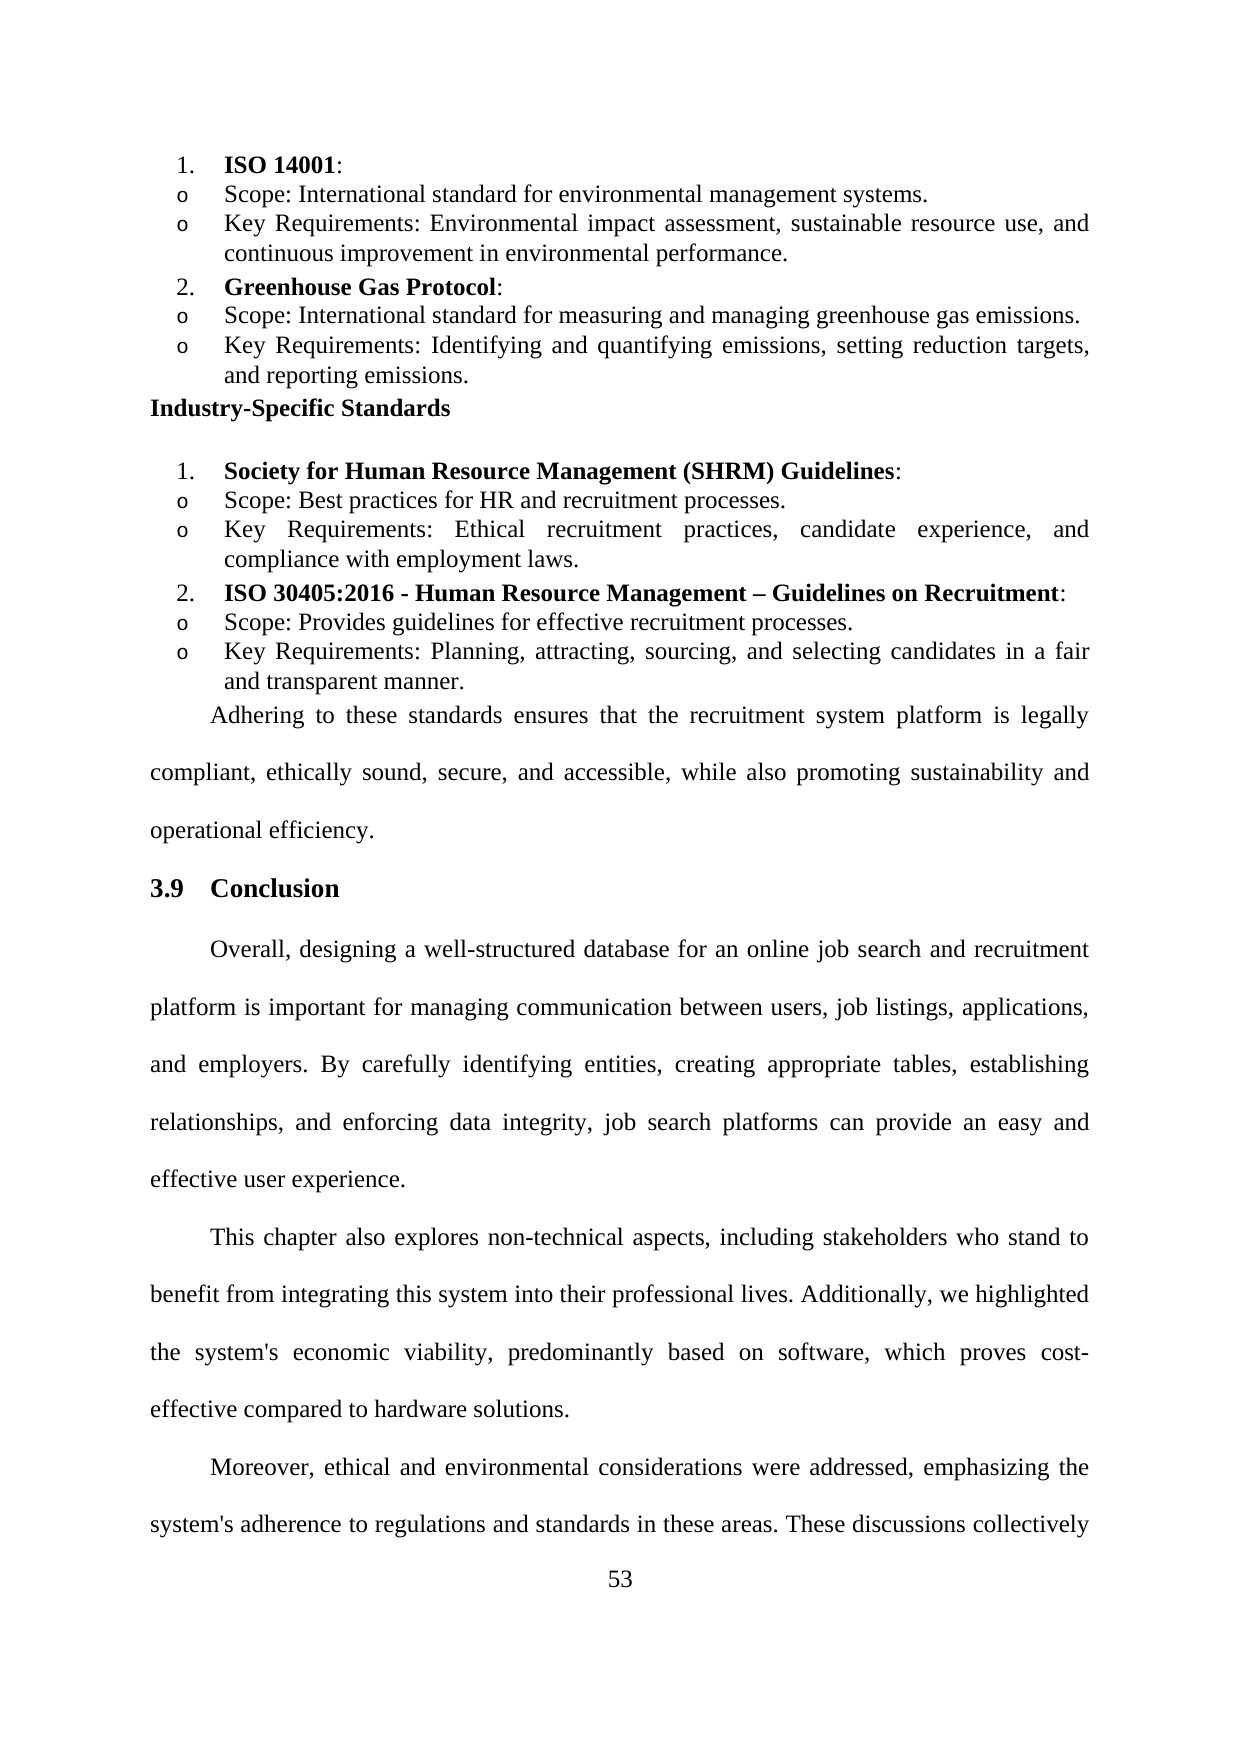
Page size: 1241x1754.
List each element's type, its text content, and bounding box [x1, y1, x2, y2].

list Scope: International standard for measuring and managing greenhouse gas emissions. [176, 311, 1090, 340]
list This chapter also explores non-technical aspects, including stakeholders who stand to benefit from integrating this system into their professional lives. Additionally, we highlighted the system's economic viability, predominantly based on software, which proves cost-effective compared to hardware solutions. [150, 1242, 1090, 1444]
list Scope: Best practices for HR and recruitment processes. [176, 500, 1090, 530]
list ISO 14001: [176, 150, 1090, 179]
list Overall, designing a well-structured database for an online job search and recruitment platform is important for managing communication between users, job listings, applications, and employers. By carefully identifying entities, creating appropriate tables, establishing relationships, and enforcing data integrity, job search platforms can provide an easy and effective user experience. [150, 955, 1090, 1214]
list Key Requirements: Planning, attracting, sourcing, and selecting candidates in a fair and transparent manner. [176, 657, 1090, 715]
list Key Requirements: Ethical recruitment practices, candidate experience, and compliance with employment laws. [176, 530, 1090, 588]
list ISO 30405:2016 - Human Resource Management – Guidelines on Recruitment: [176, 593, 1090, 622]
list Scope: Provides guidelines for effective recruitment processes. [176, 627, 1090, 657]
subtitle Conclusion [150, 893, 1090, 924]
list Greenhouse Gas Protocol: [176, 277, 1090, 306]
list Key Requirements: Environmental impact assessment, sustainable resource use, and continuous improvement in environmental performance. [176, 213, 1090, 272]
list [150, 1472, 1090, 1559]
text Adhering to these standards ensures that the recruitment system platform is legally compliant, ethically sound, secure, and accessible, while also promoting sustainability and operational efficiency. [150, 720, 1090, 864]
list Scope: International standard for environmental management systems. [176, 184, 1090, 213]
list Society for Human Resource Management (SHRM) Guidelines: [176, 466, 1090, 495]
list Key Requirements: Identifying and quantifying emissions, setting reduction targets, and reporting emissions. [176, 340, 1090, 399]
text Industry-Specific Standards [150, 404, 1090, 432]
